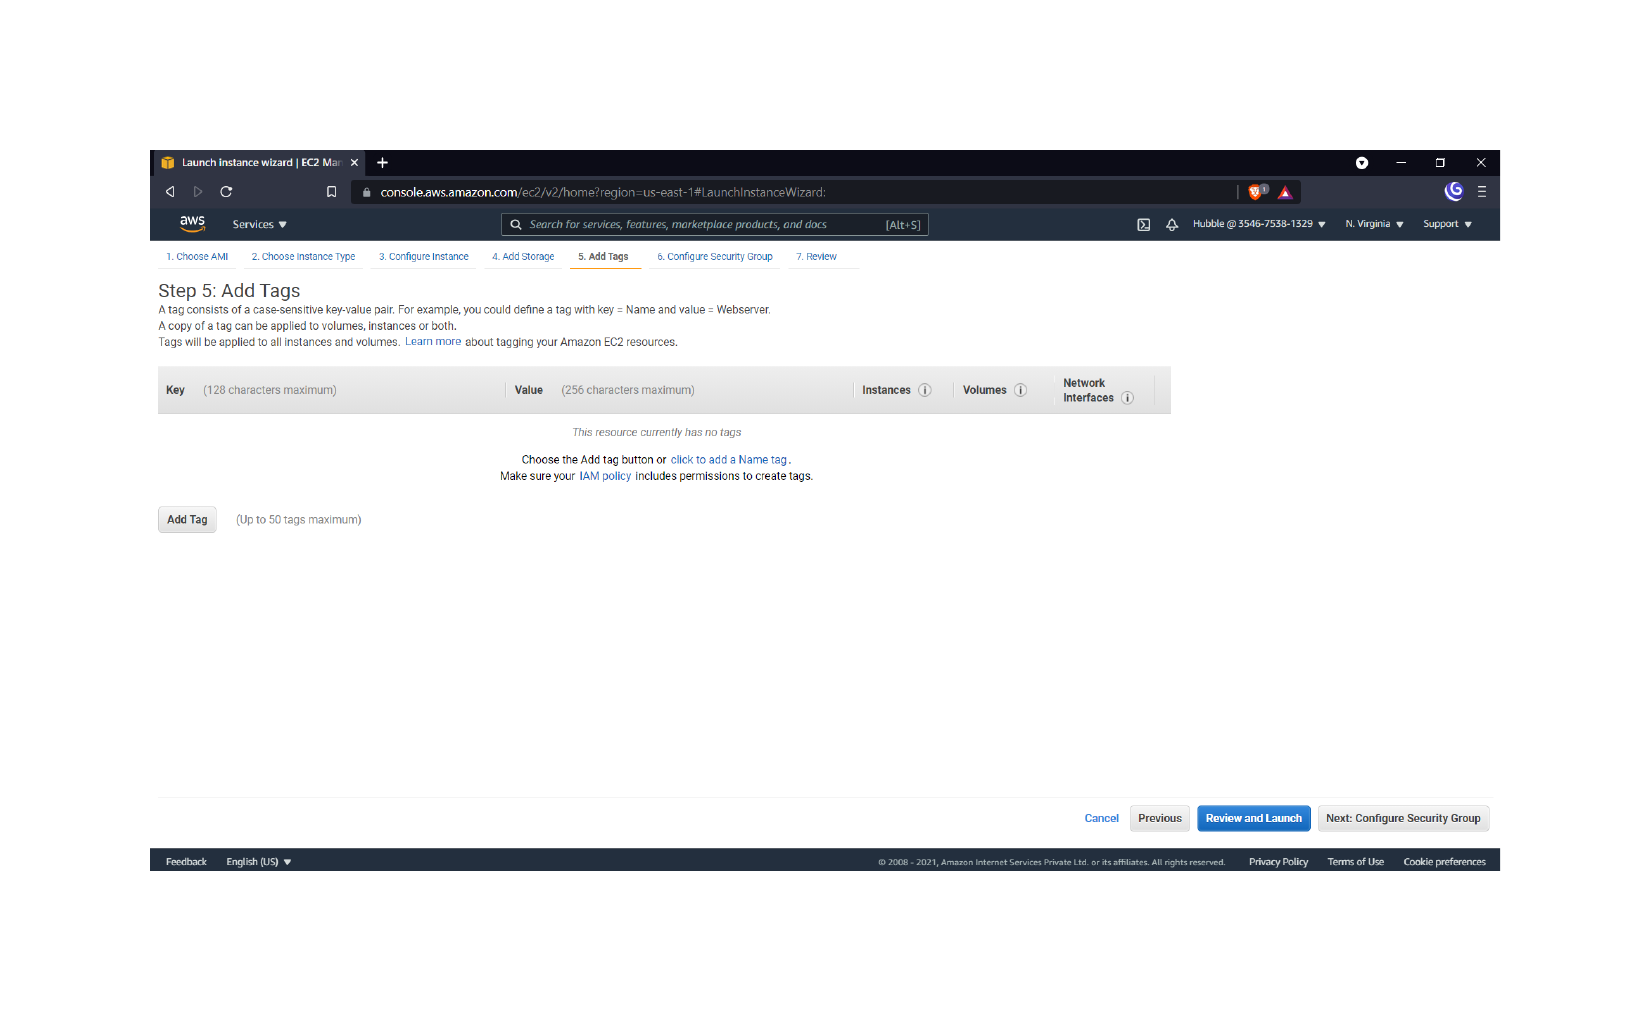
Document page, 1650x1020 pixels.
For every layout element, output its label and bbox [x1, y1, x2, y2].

picture [150, 150, 1500, 871]
